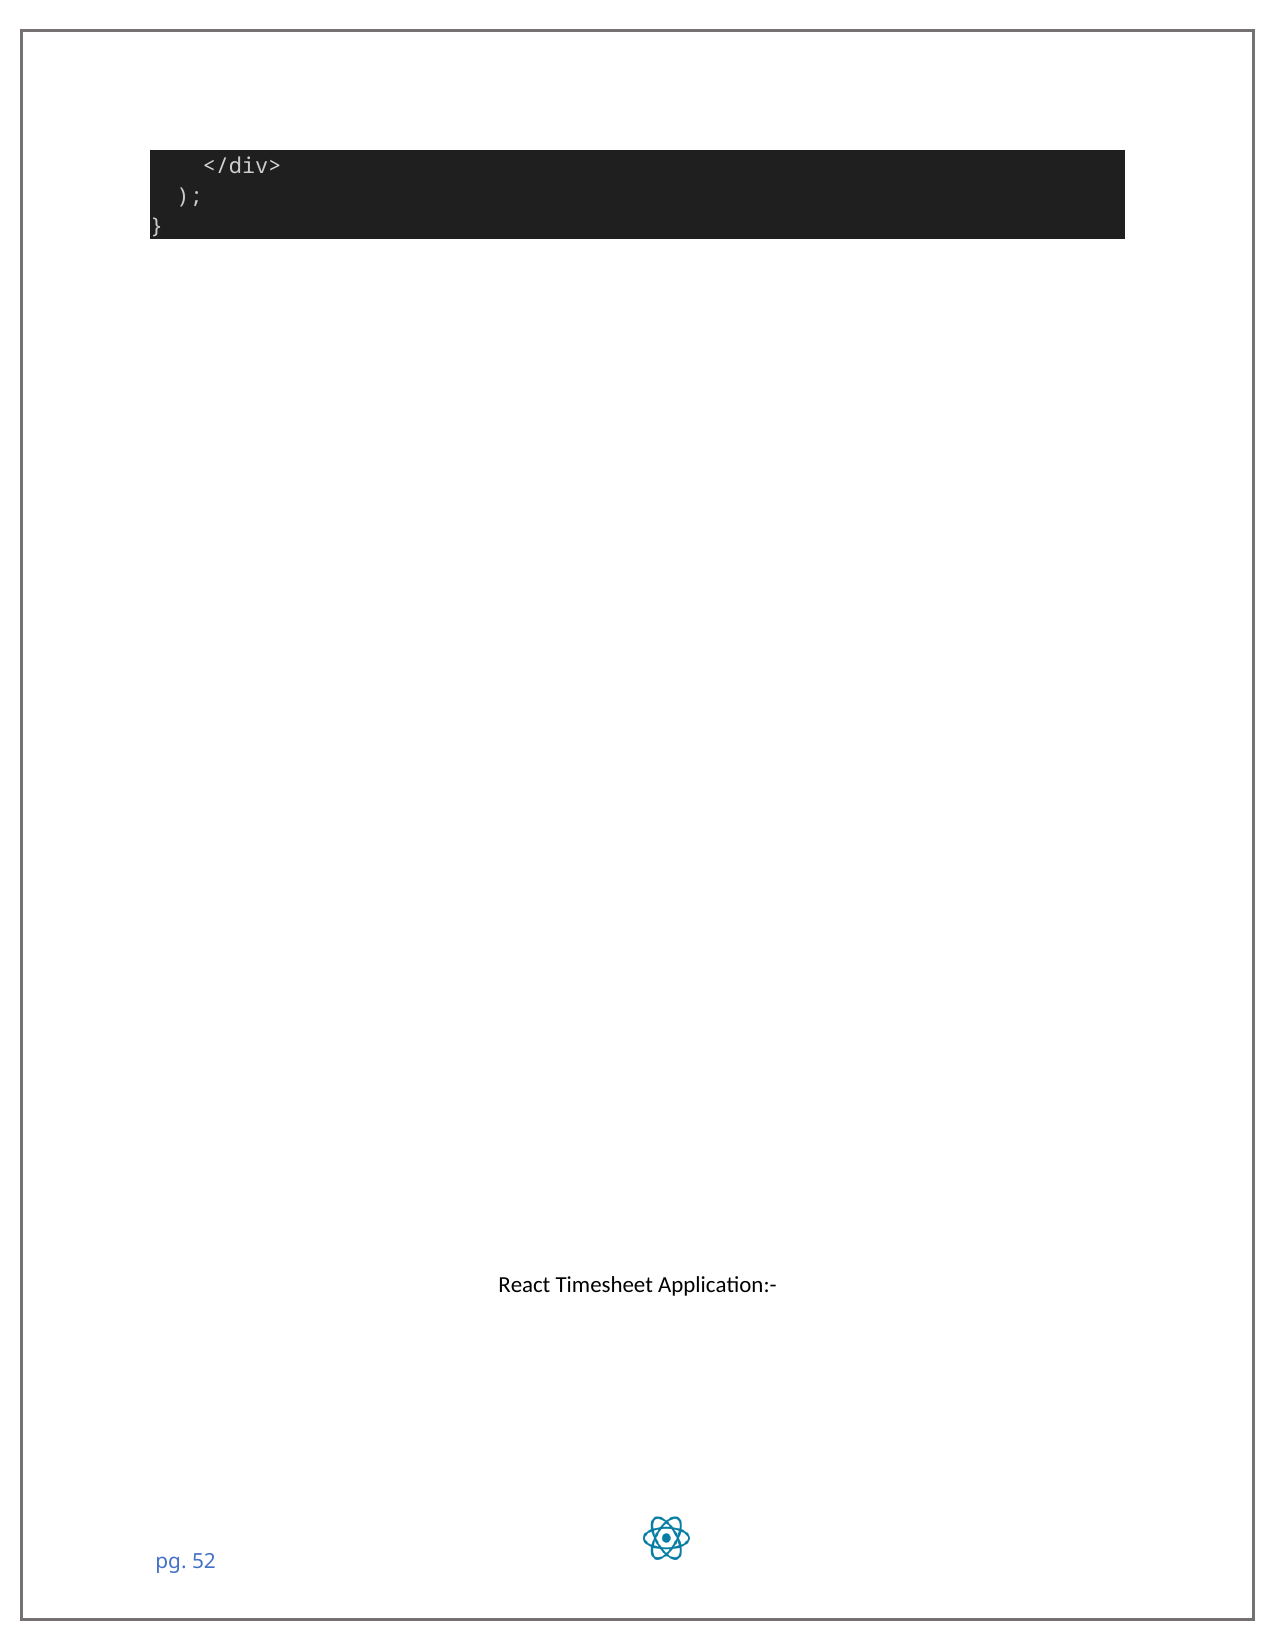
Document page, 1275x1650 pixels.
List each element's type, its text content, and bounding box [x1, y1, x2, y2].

text ); [150, 180, 1125, 209]
text </div> [150, 150, 1125, 180]
text React Timesheet Application:- [150, 1271, 1125, 1299]
picture [632, 1508, 700, 1569]
text } [150, 209, 1125, 239]
